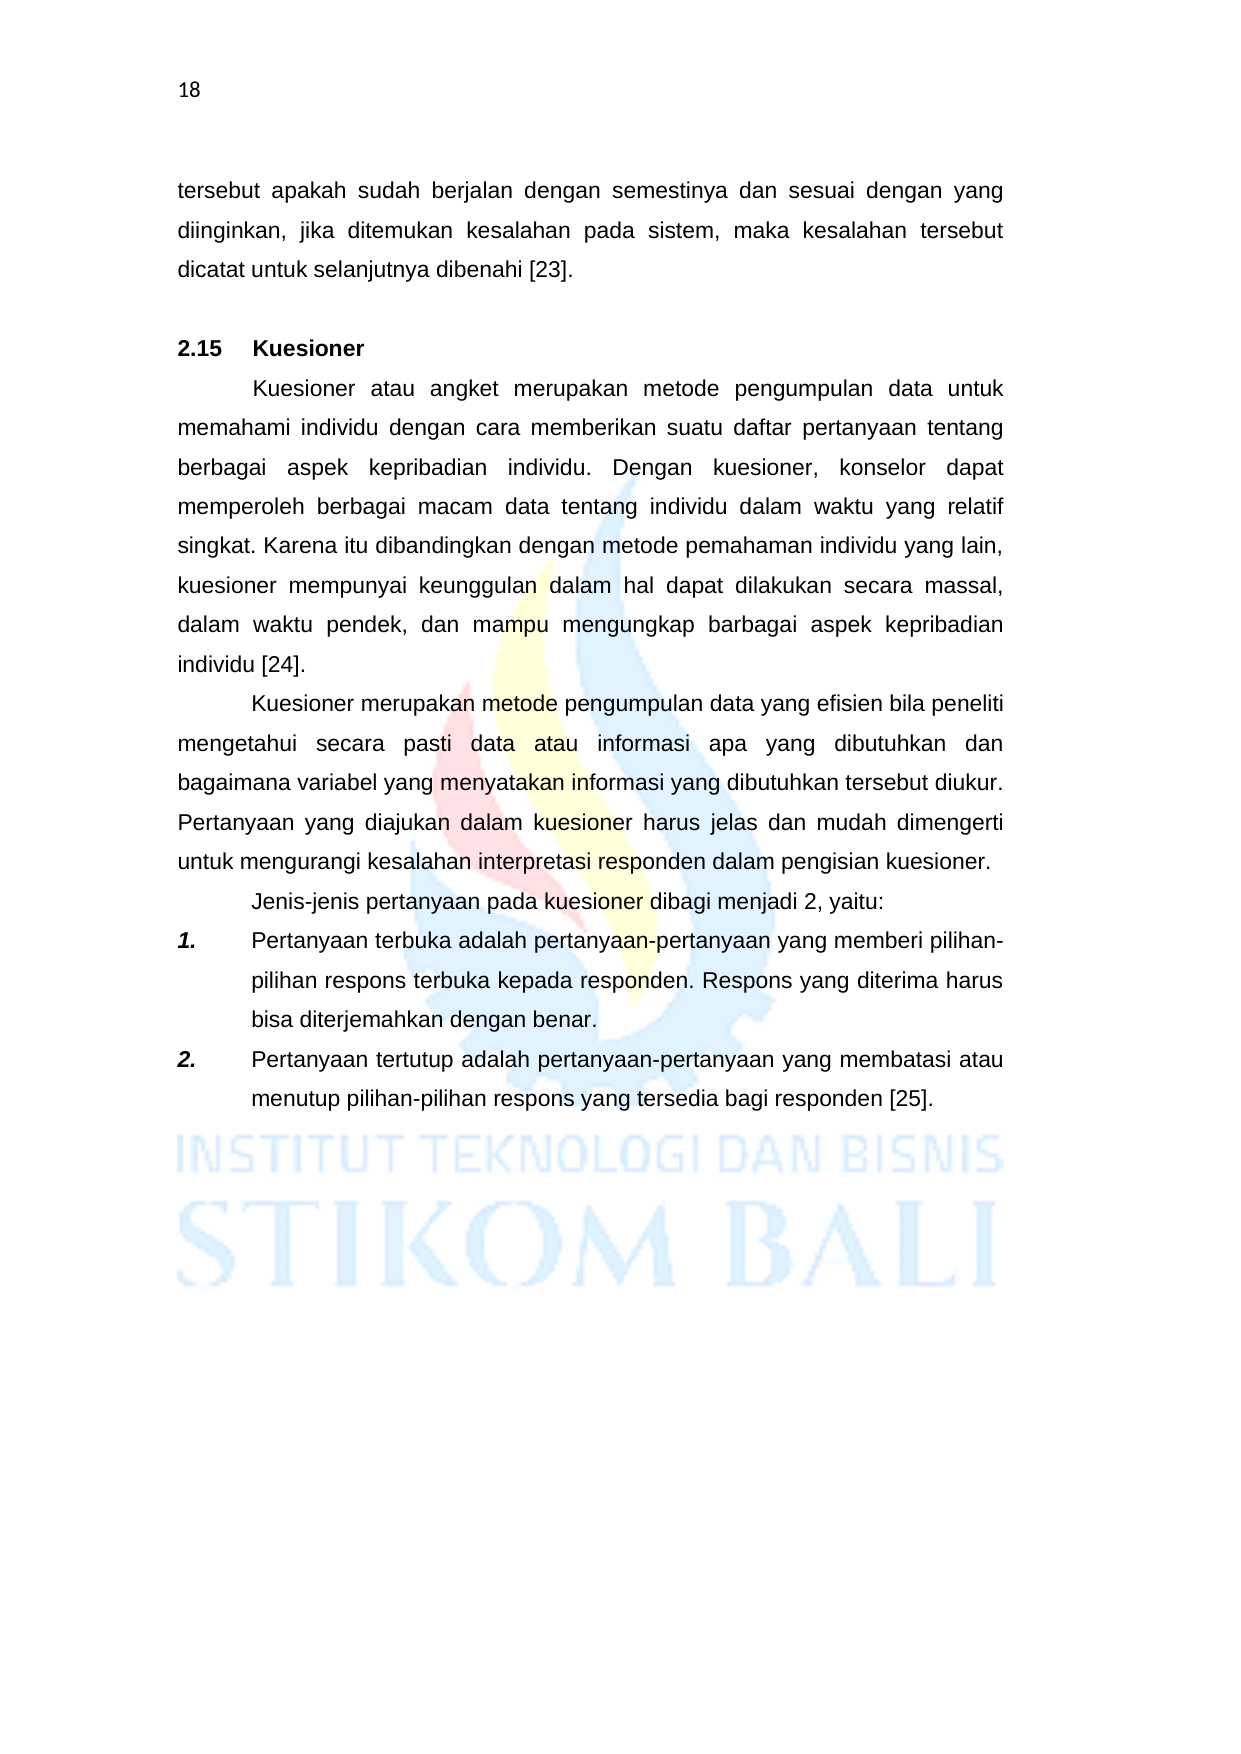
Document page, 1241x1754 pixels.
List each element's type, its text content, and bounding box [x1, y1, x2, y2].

list Pertanyaan tertutup adalah pertanyaan-pertanyaan yang membatasi atau menutup pilihan-pilihan respons yang tersedia bagi responden [25]. [177, 1046, 1004, 1112]
text Jenis-jenis pertanyaan pada kuesioner dibagi menjadi 2, yaitu: [177, 888, 1004, 914]
list Pertanyaan terbuka adalah pertanyaan-pertanyaan yang memberi pilihan-pilihan respons terbuka kepada responden. Respons yang diterima harus bisa diterjemahkan dengan benar. [177, 927, 1004, 1033]
subtitle Kuesioner [177, 335, 1004, 361]
text Kuesioner merupakan metode pengumpulan data yang efisien bila peneliti mengetahui secara pasti data atau informasi apa yang dibutuhkan dan bagaimana variabel yang menyatakan informasi yang dibutuhkan tersebut diukur. Pertanyaan yang diajukan dalam kuesioner harus jelas dan mudah dimengerti untuk mengurangi kesalahan interpretasi responden dalam pengisian kuesioner. [177, 690, 1004, 875]
text Kuesioner atau angket merupakan metode pengumpulan data untuk memahami individu dengan cara memberikan suatu daftar pertanyaan tentang berbagai aspek kepribadian individu. Dengan kuesioner, konselor dapat memperoleh berbagai macam data tentang individu dalam waktu yang relatif singkat. Karena itu dibandingkan dengan metode pemahaman individu yang lain, kuesioner mempunyai keunggulan dalam hal dapat dilakukan secara massal, dalam waktu pendek, dan mampu mengungkap barbagai aspek kepribadian individu [24]. [177, 374, 1004, 677]
